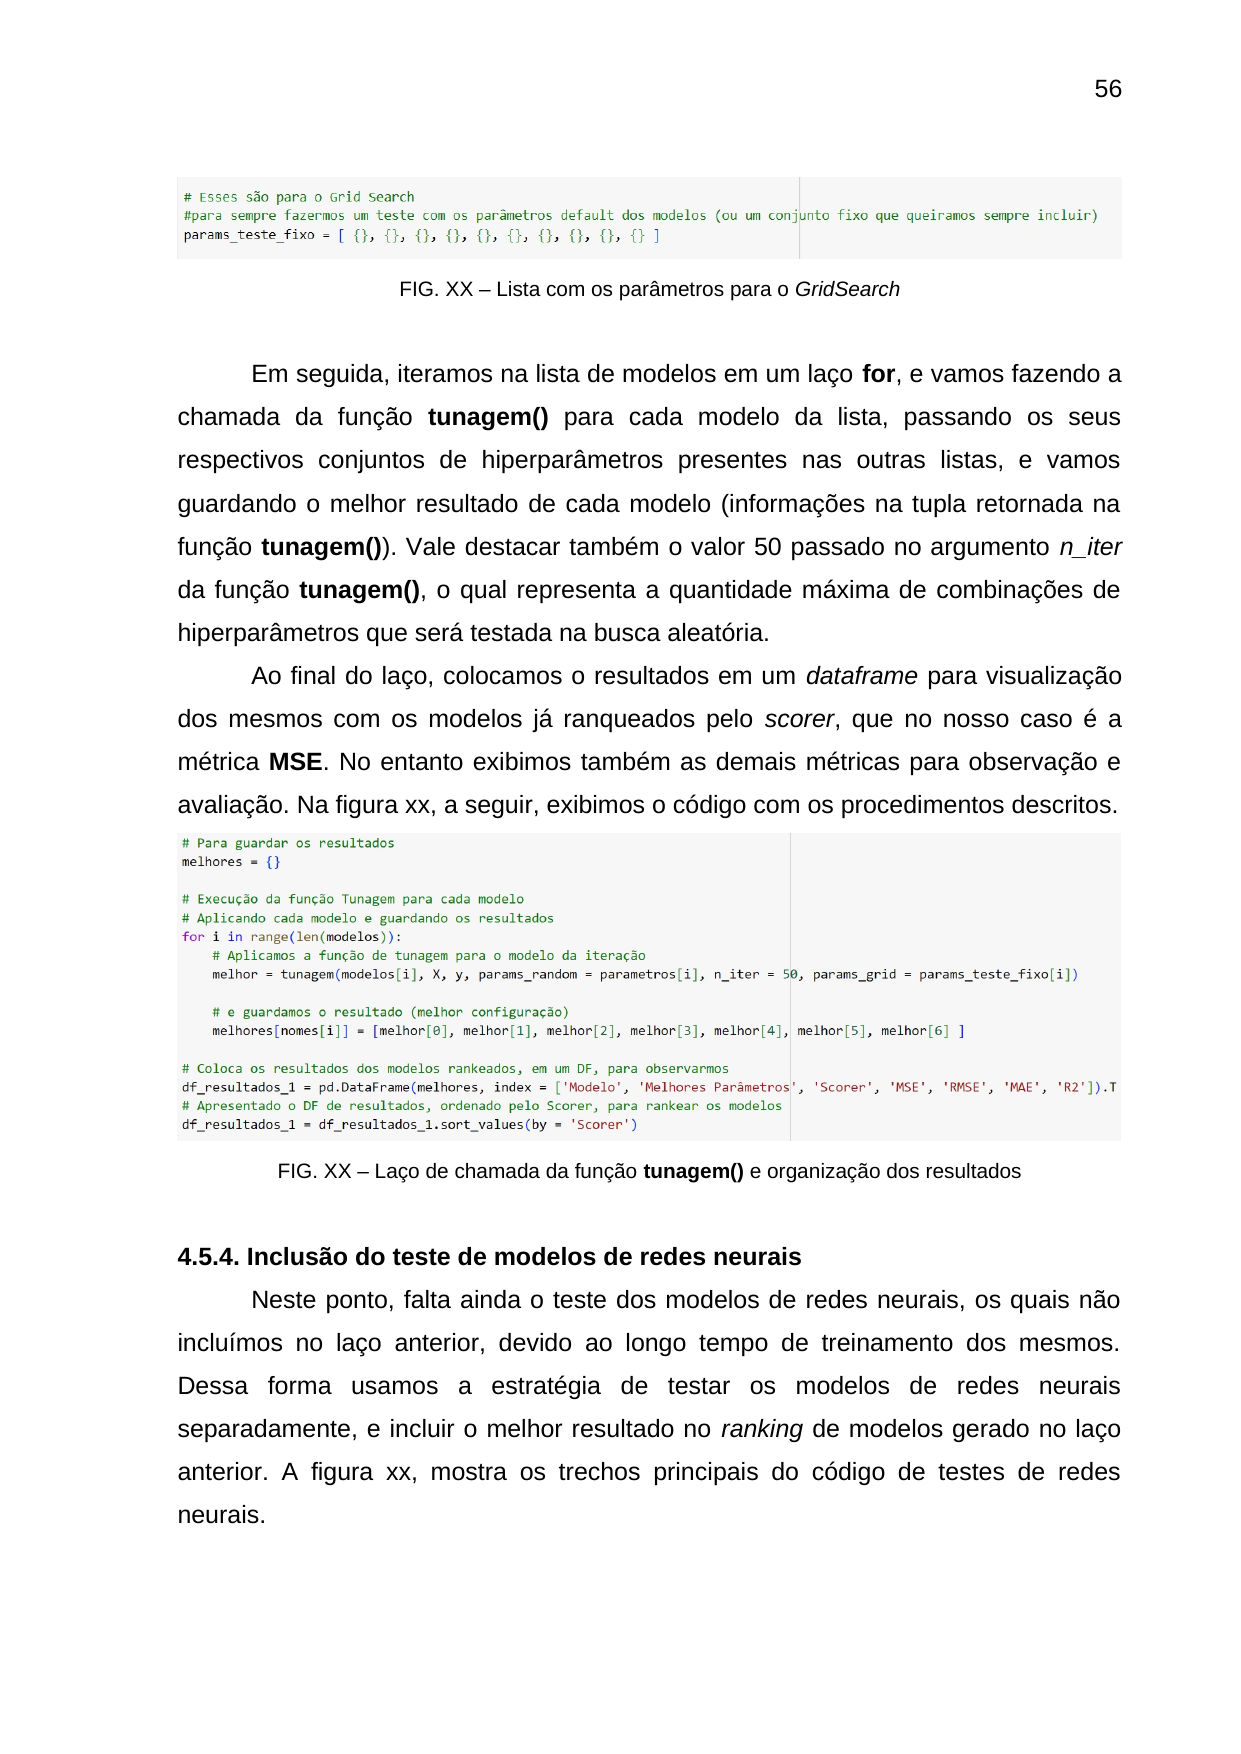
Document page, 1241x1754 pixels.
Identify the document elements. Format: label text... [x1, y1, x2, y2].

text FIG. XX – Lista com os parâmetros para o GridSearch [177, 273, 1122, 302]
text FIG. XX – Laço de chamada da função tunagem() e organização dos resultados [177, 1155, 1122, 1184]
text 4.5.4. Inclusão do teste de modelos de redes neurais [177, 1242, 1122, 1270]
text Em seguida, iteramos na lista de modelos em um laço for, e vamos fazendo a chamada da função tunagem() para cada modelo da lista, passando os seus respectivos conjuntos de hiperparâmetros presentes nas outras listas, e vamos guardando o melhor resultado de cada modelo (informações na tupla retornada na função tunagem()). Vale destacar também o valor 50 passado no argumento n_iter da função tunagem(), o qual representa a quantidade máxima de combinações de hiperparâmetros que será testada na busca aleatória. [177, 359, 1122, 647]
picture [177, 833, 1121, 1141]
picture [177, 177, 1122, 259]
text Neste ponto, falta ainda o teste dos modelos de redes neurais, os quais não incluímos no laço anterior, devido ao longo tempo de treinamento dos mesmos. Dessa forma usamos a estratégia de testar os modelos de redes neurais separadamente, e incluir o melhor resultado no ranking de modelos gerado no laço anterior. A figura xx, mostra os trechos principais do código de testes de redes neurais. [177, 1285, 1122, 1529]
text Ao final do laço, colocamos o resultados em um dataframe para visualização dos mesmos com os modelos já ranqueados pelo scorer, que no nosso caso é a métrica MSE. No entanto exibimos também as demais métricas para observação e avaliação. Na figura xx, a seguir, exibimos o código com os procedimentos descritos. [177, 661, 1122, 819]
